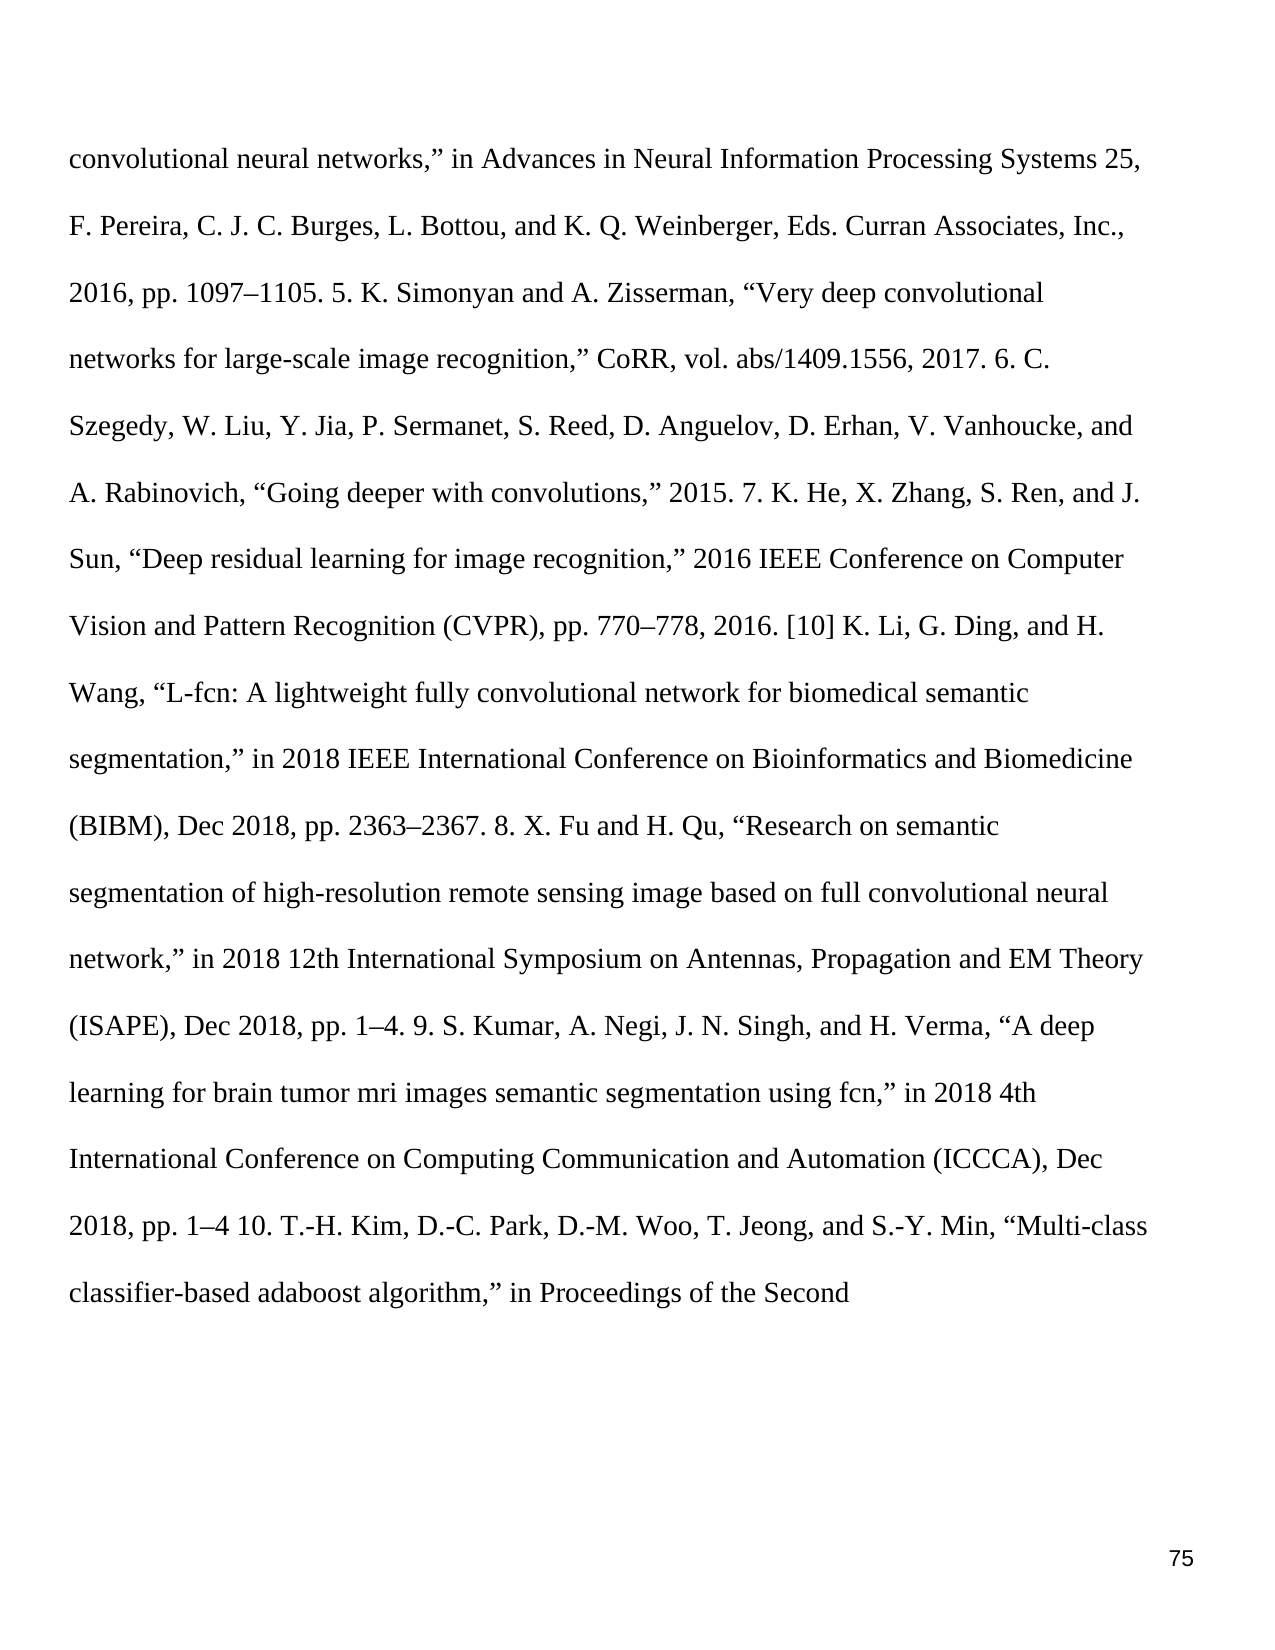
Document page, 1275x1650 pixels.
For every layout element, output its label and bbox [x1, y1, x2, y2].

text [69, 142, 1155, 1308]
